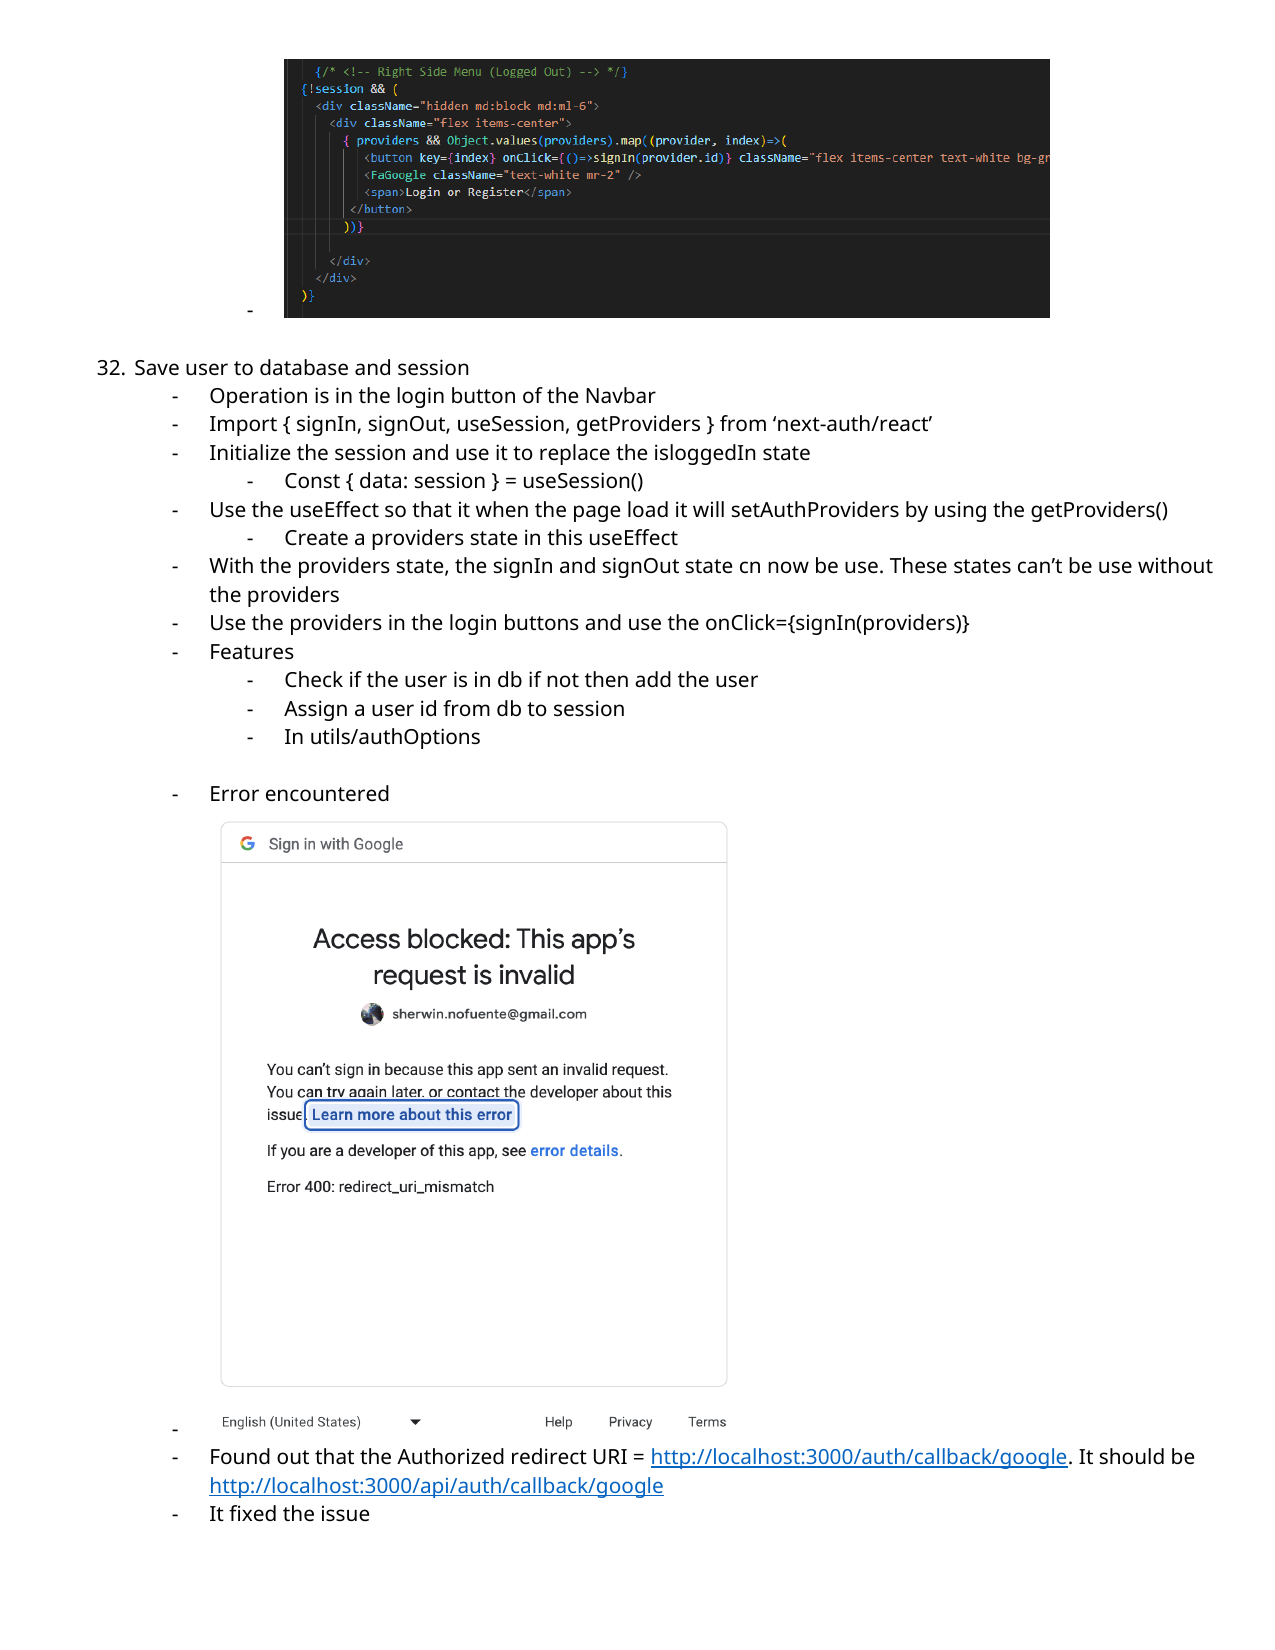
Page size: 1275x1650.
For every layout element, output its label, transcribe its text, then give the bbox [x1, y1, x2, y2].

list Features [172, 637, 1216, 665]
list It fixed the issue [172, 1499, 1216, 1528]
picture [209, 807, 752, 1436]
list Create a providers state in this useEffect [247, 523, 1216, 552]
list Found out that the Authorized redirect URI = http://localhost:3000/auth/callback/google. It should be http://localhost:3000/api/auth/callback/google [172, 1442, 1216, 1499]
list Use the useEffect so that it when the page load it will setAuthProviders by using the getProviders() [172, 495, 1216, 523]
list Check if the user is in db if not then add the user [247, 665, 1216, 694]
picture [284, 59, 1050, 318]
list Error encountered [172, 779, 1216, 808]
list Use the providers in the login buttons and use the onClick={signIn(providers)} [172, 608, 1216, 637]
list Import { signIn, signOut, useSession, getProviders } from ‘next-auth/react’ [172, 409, 1216, 438]
list Operation is in the login button of the Navbar [172, 381, 1216, 409]
list Const { data: session } = useSession() [247, 466, 1216, 495]
list In utils/authOptions [247, 722, 1216, 751]
list Initialize the session and use it to replace the isloggedIn state [172, 438, 1216, 466]
list Assign a user id from db to session [247, 694, 1216, 722]
list With the providers state, the signIn and signOut state cn now be use. These states can’t be use without the providers [172, 552, 1216, 608]
list Save user to database and session [97, 353, 1216, 381]
